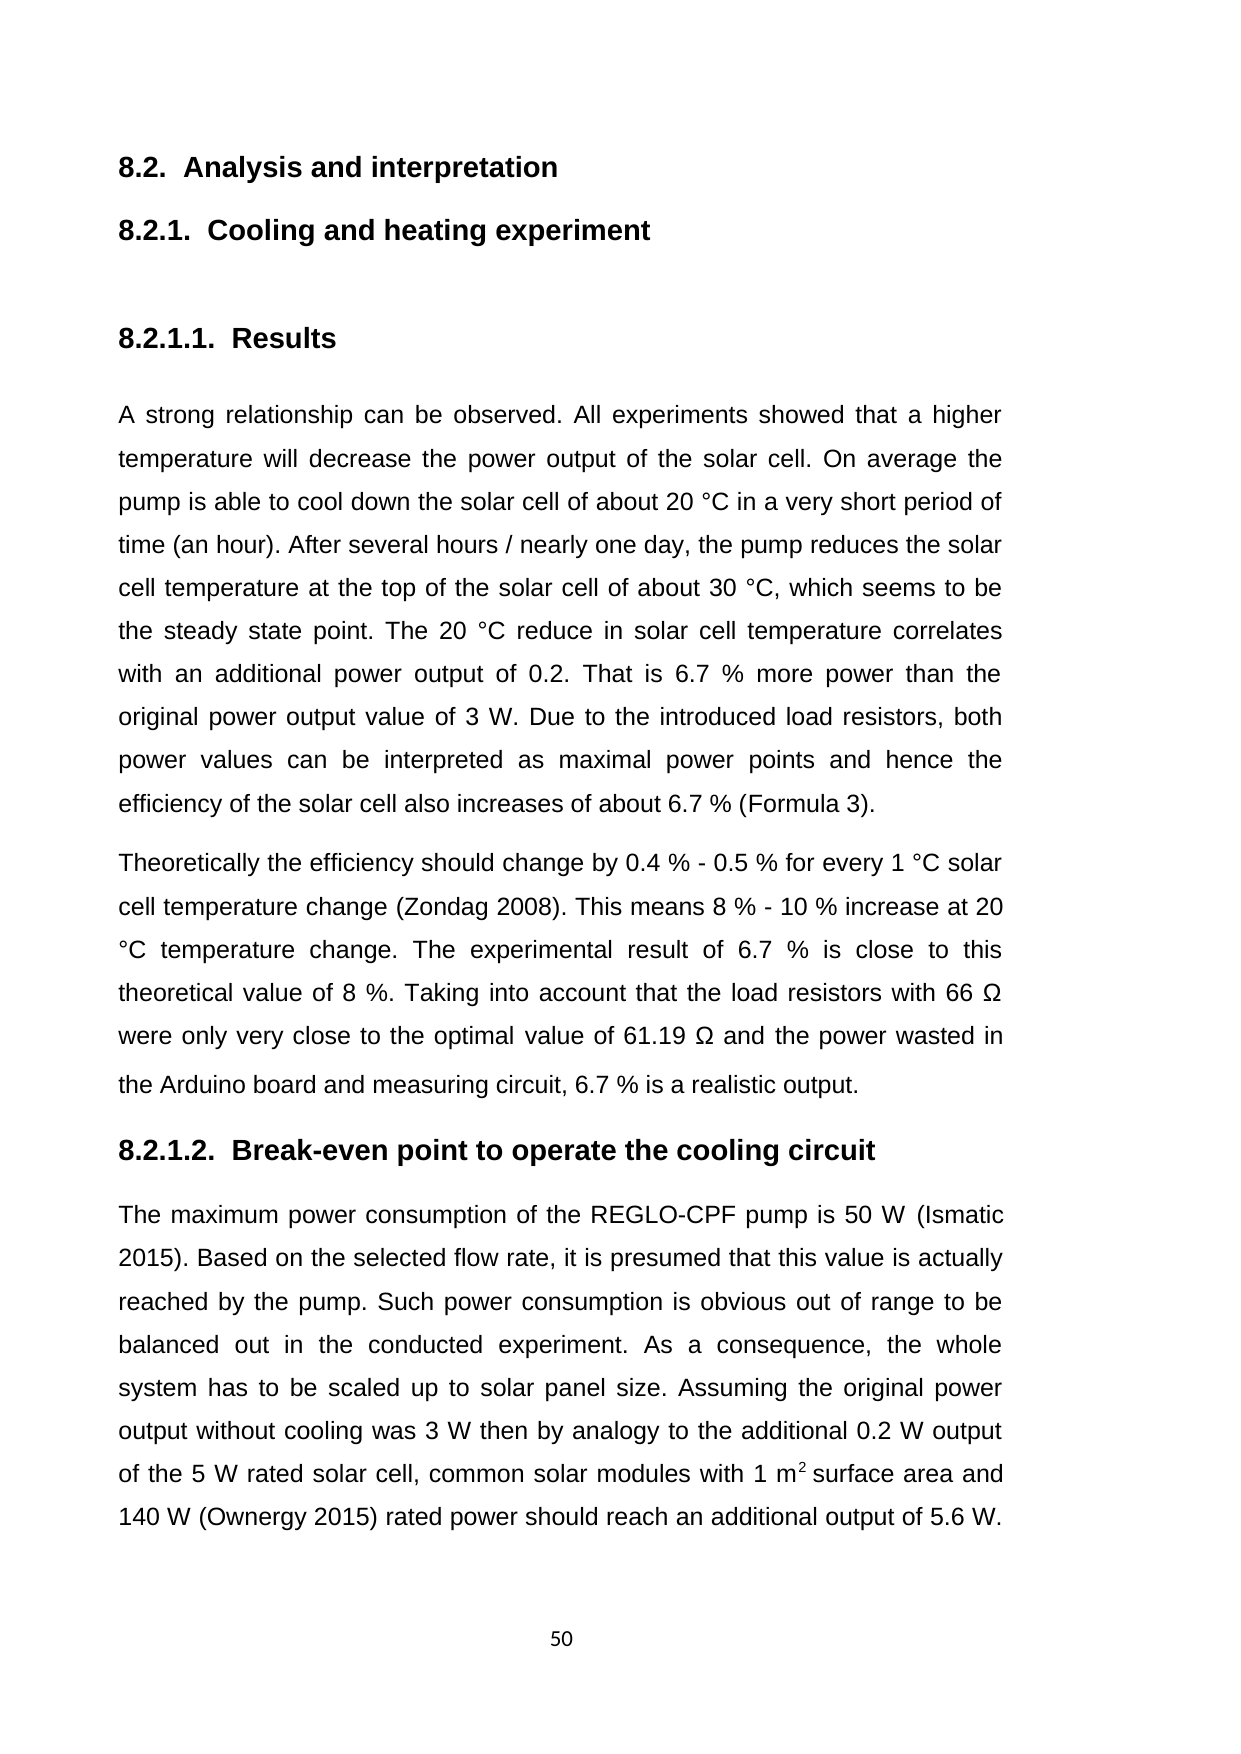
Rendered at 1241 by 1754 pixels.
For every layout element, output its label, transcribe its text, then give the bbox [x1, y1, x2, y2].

subtitle 8.2. Analysis and interpretation [118, 150, 1004, 183]
subtitle 8.2.1.1. Results [118, 321, 1004, 355]
subtitle 8.2.1. Cooling and heating experiment [118, 213, 1004, 246]
text Theoretically the efficiency should change by 0.4 % - 0.5 % for every 1 °C solar cell temperature change (Zondag 2008). This means 8 % - 10 % increase at 20‍‍°C temperature change. The experimental result of 6.7 % is close to this theoretical value of 8 %. Taking into account that the load resistors with 66 Ω were only very close to the optimal value of 61.19 Ω and the power wasted in the Arduino board and measuring circuit, 6.7 % is a realistic output. [118, 848, 1004, 1100]
text A strong relationship can be observed. All experiments showed that a higher temperature will decrease the power output of the solar cell. On average the pump is able to cool down the solar cell of about 20 °C in a very short period of time (an hour). After several hours / nearly one day, the pump reduces the solar cell temperature at the top of the solar cell of about 30 °C, which seems to be the steady state point. The 20 °C reduce in solar cell temperature correlates with an additional power output of 0.2. That is 6.7 % more power than the original power output value of 3 W. Due to the introduced load resistors, both power values can be interpreted as maximal power points and hence the efficiency of the solar cell also increases of about 6.7 % (Formula 3). [118, 357, 1004, 817]
subtitle 8.2.1.2. Break-even point to operate the cooling circuit [118, 1133, 1004, 1198]
